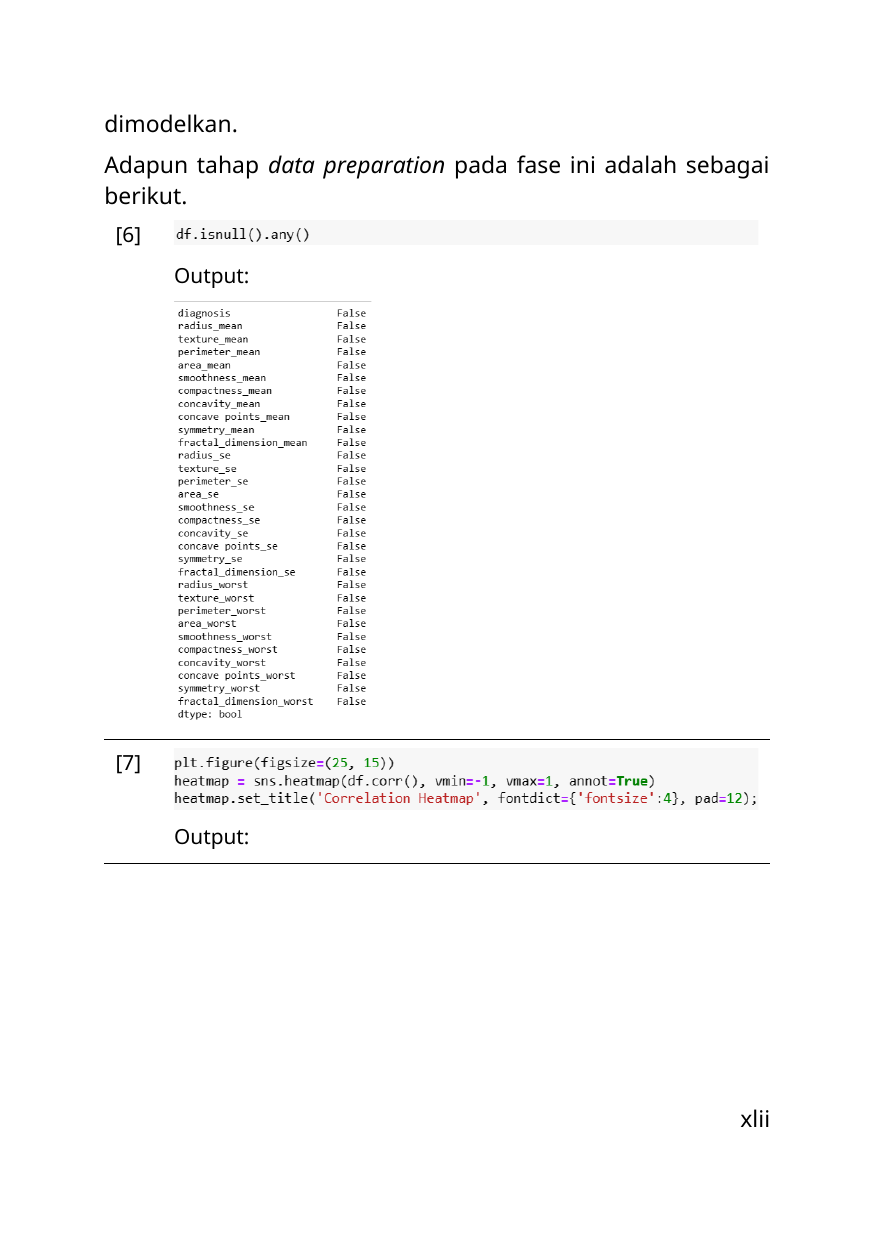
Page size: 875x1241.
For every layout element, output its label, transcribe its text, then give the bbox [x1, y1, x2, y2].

picture [173, 301, 372, 726]
table_cell [7] [104, 740, 163, 863]
picture [173, 748, 759, 810]
table_cell Output: [163, 740, 770, 863]
list Adapun tahap data preparation pada fase ini adalah sebagai berikut. [104, 148, 770, 211]
table_header Output: [163, 211, 770, 738]
picture [173, 220, 759, 245]
table_header [6] [104, 211, 163, 738]
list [104, 108, 770, 139]
